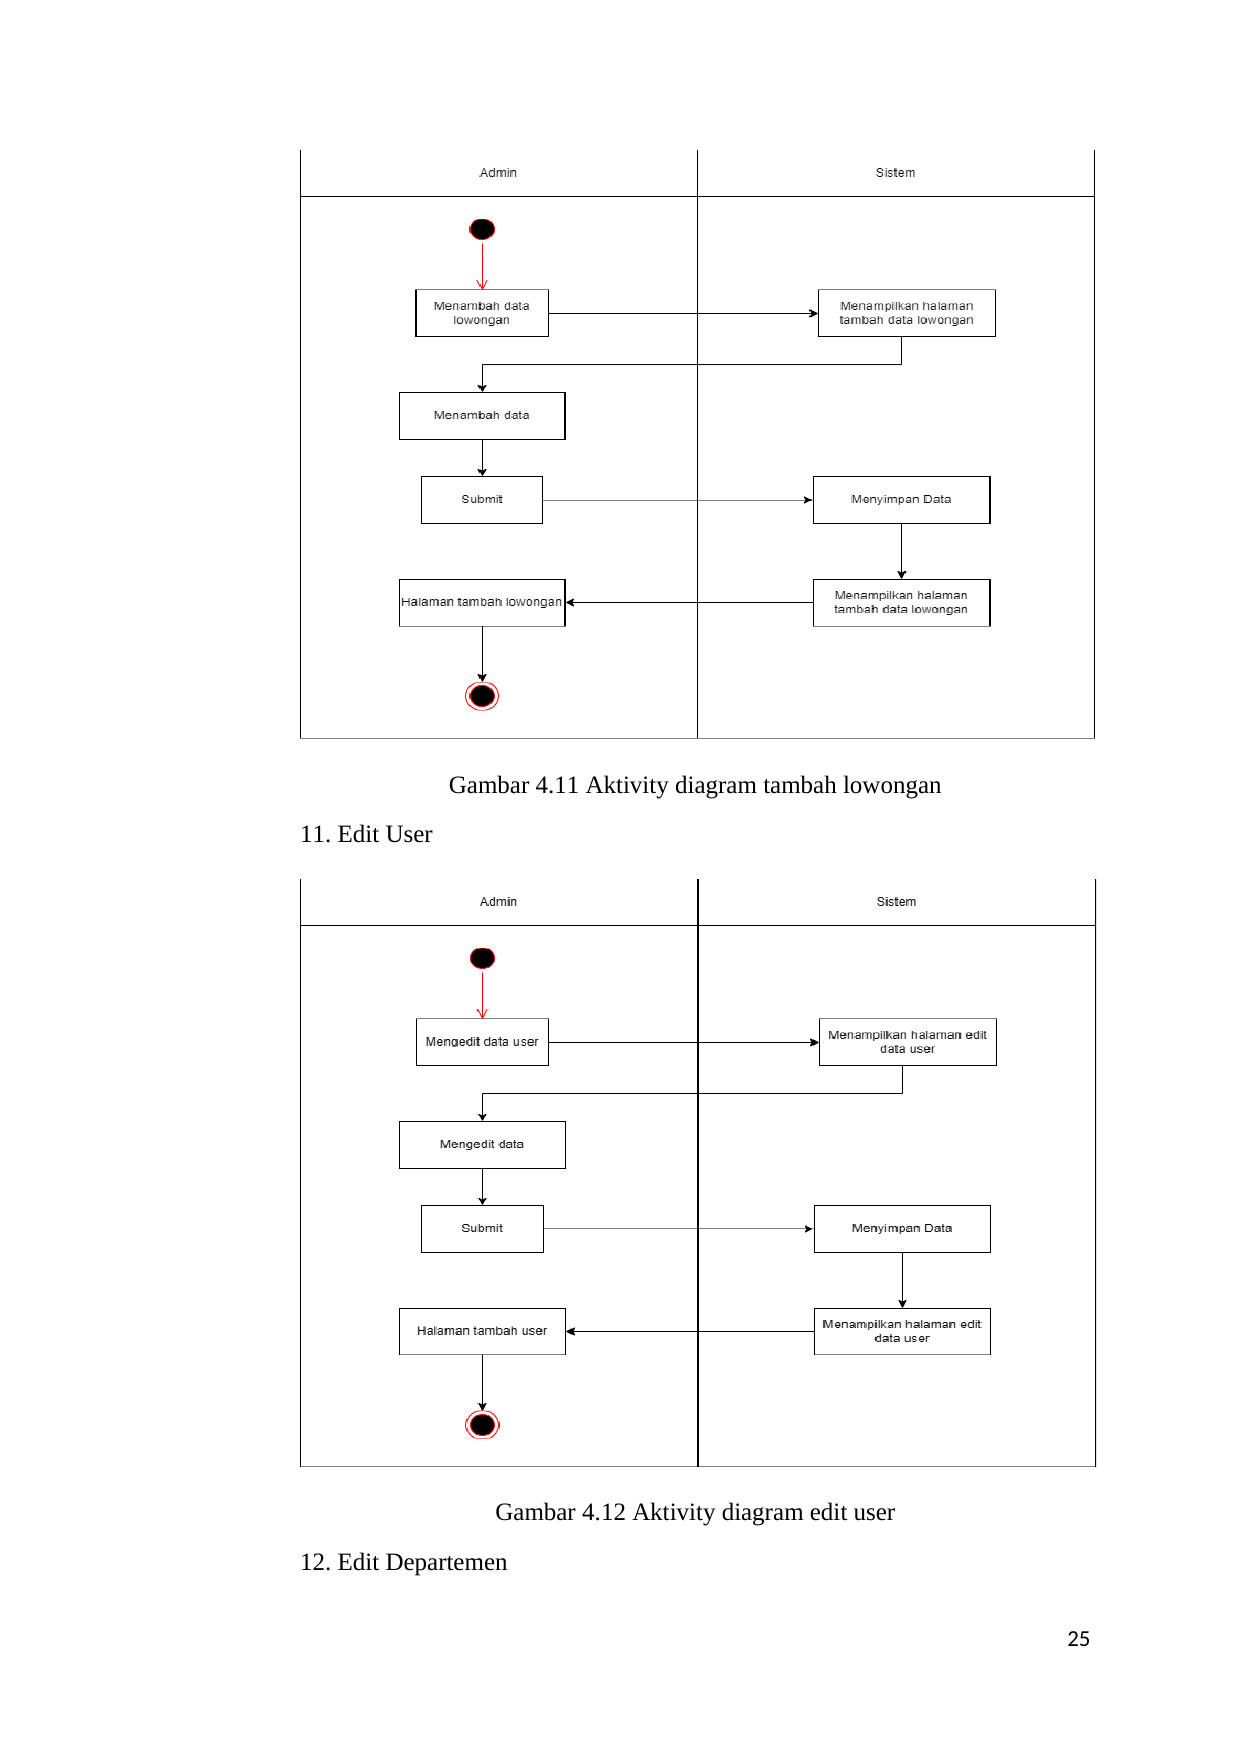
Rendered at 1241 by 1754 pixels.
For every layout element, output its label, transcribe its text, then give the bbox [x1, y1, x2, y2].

text 12. Edit Departemen [225, 1547, 1090, 1575]
picture [300, 879, 1097, 1467]
text Gambar 4.11 Aktivity diagram tambah lowongan [225, 770, 1090, 798]
text Gambar 4.12 Aktivity diagram edit user [225, 1497, 1090, 1526]
text 11. Edit User [225, 819, 1090, 848]
picture [300, 150, 1097, 739]
